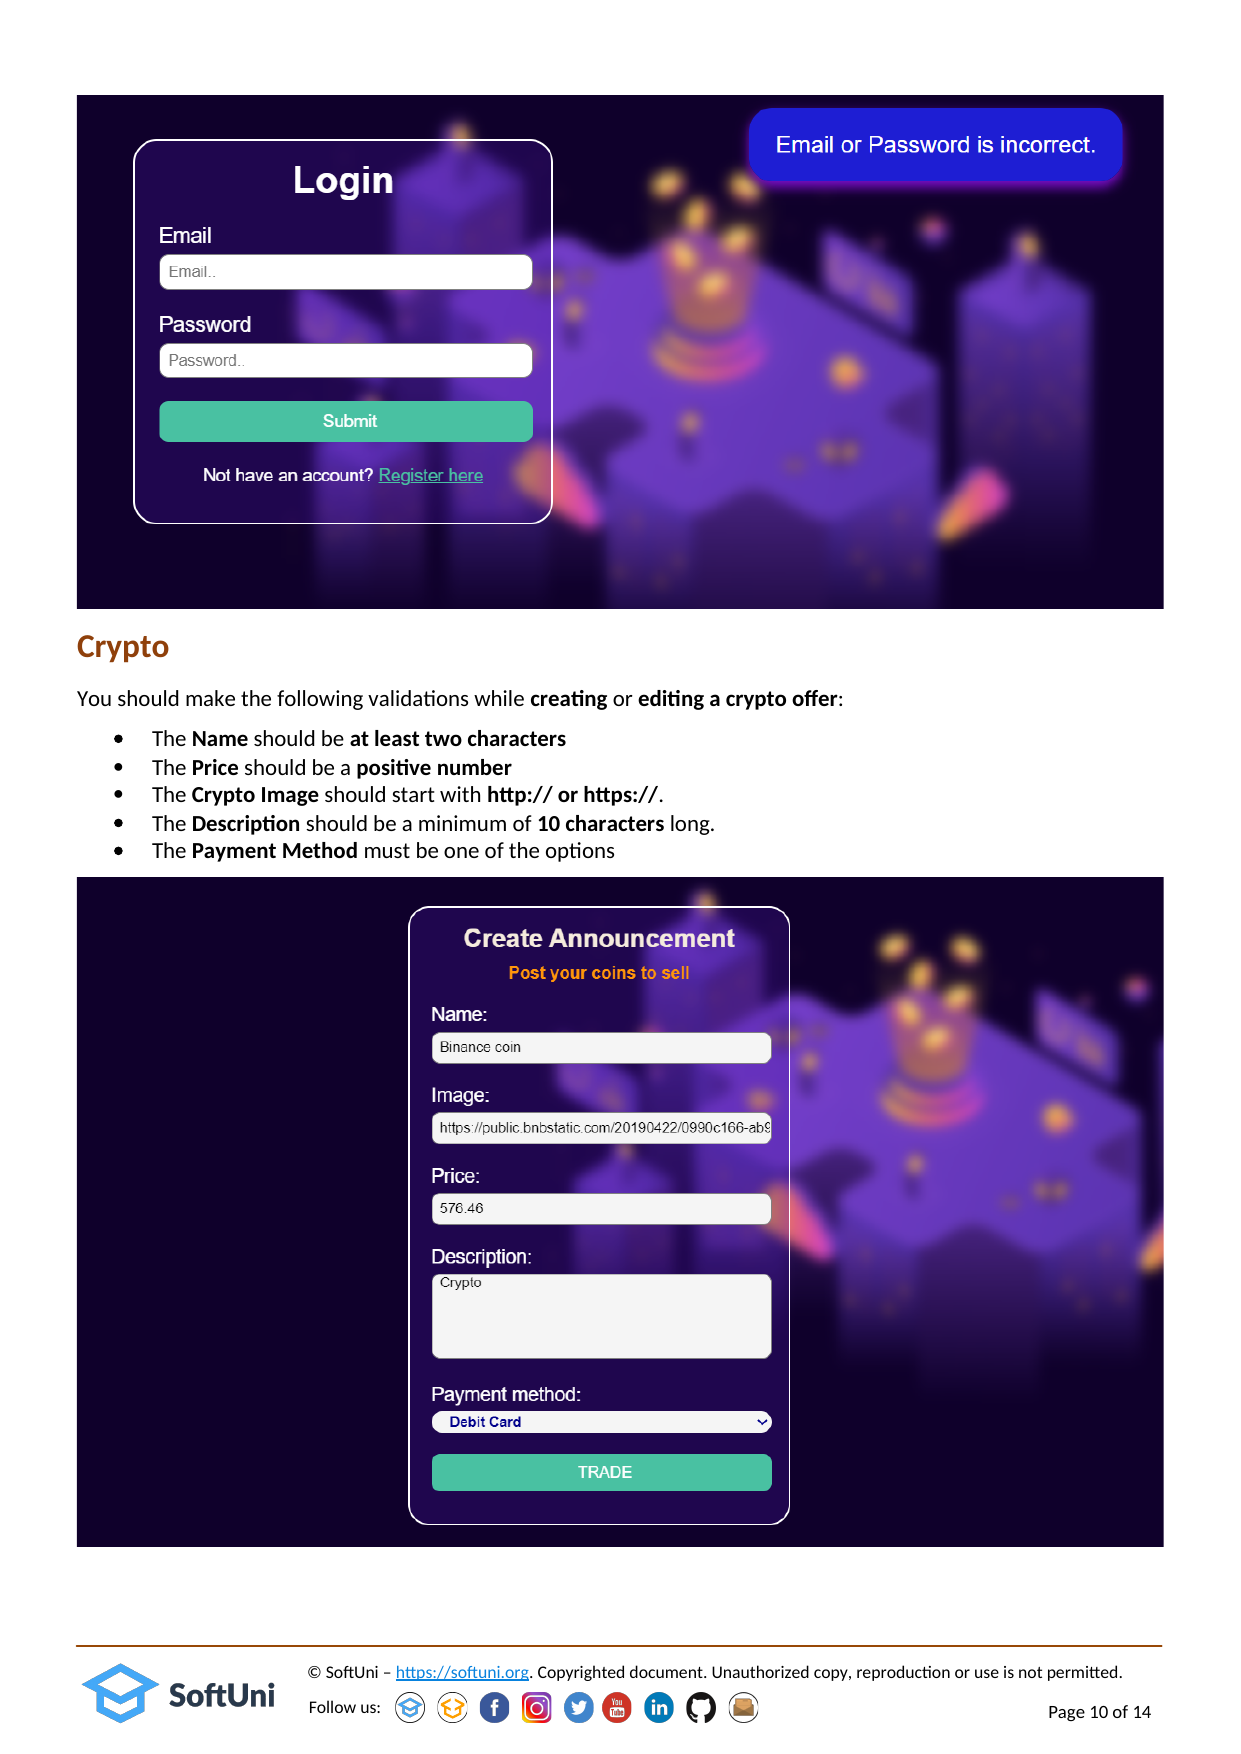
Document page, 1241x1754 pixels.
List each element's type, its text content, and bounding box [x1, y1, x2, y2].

picture [665, 1714, 674, 1723]
list The Payment Method must be one of the options [114, 837, 1163, 865]
picture [665, 1692, 674, 1701]
picture [479, 1692, 510, 1723]
picture [728, 1692, 759, 1723]
list The Price should be a positive number [114, 753, 1163, 781]
picture [76, 95, 1164, 609]
list The Name should be at least two characters [114, 724, 1163, 753]
picture [75, 1658, 281, 1729]
picture [522, 1692, 552, 1723]
picture [658, 1705, 667, 1714]
picture [76, 877, 1164, 1547]
picture [644, 1714, 653, 1723]
picture [437, 1692, 468, 1723]
picture [644, 1692, 653, 1701]
picture [686, 1692, 716, 1723]
subtitle Crypto [77, 625, 1163, 666]
picture [395, 1692, 425, 1723]
text You should make the following validations while creating or editing a crypto offer: [77, 684, 1163, 712]
picture [602, 1692, 632, 1723]
list The Description should be a minimum of 10 characters long. [114, 809, 1163, 837]
list The Crypto Image should start with http:// or https://. [114, 781, 1163, 809]
picture [564, 1692, 594, 1723]
